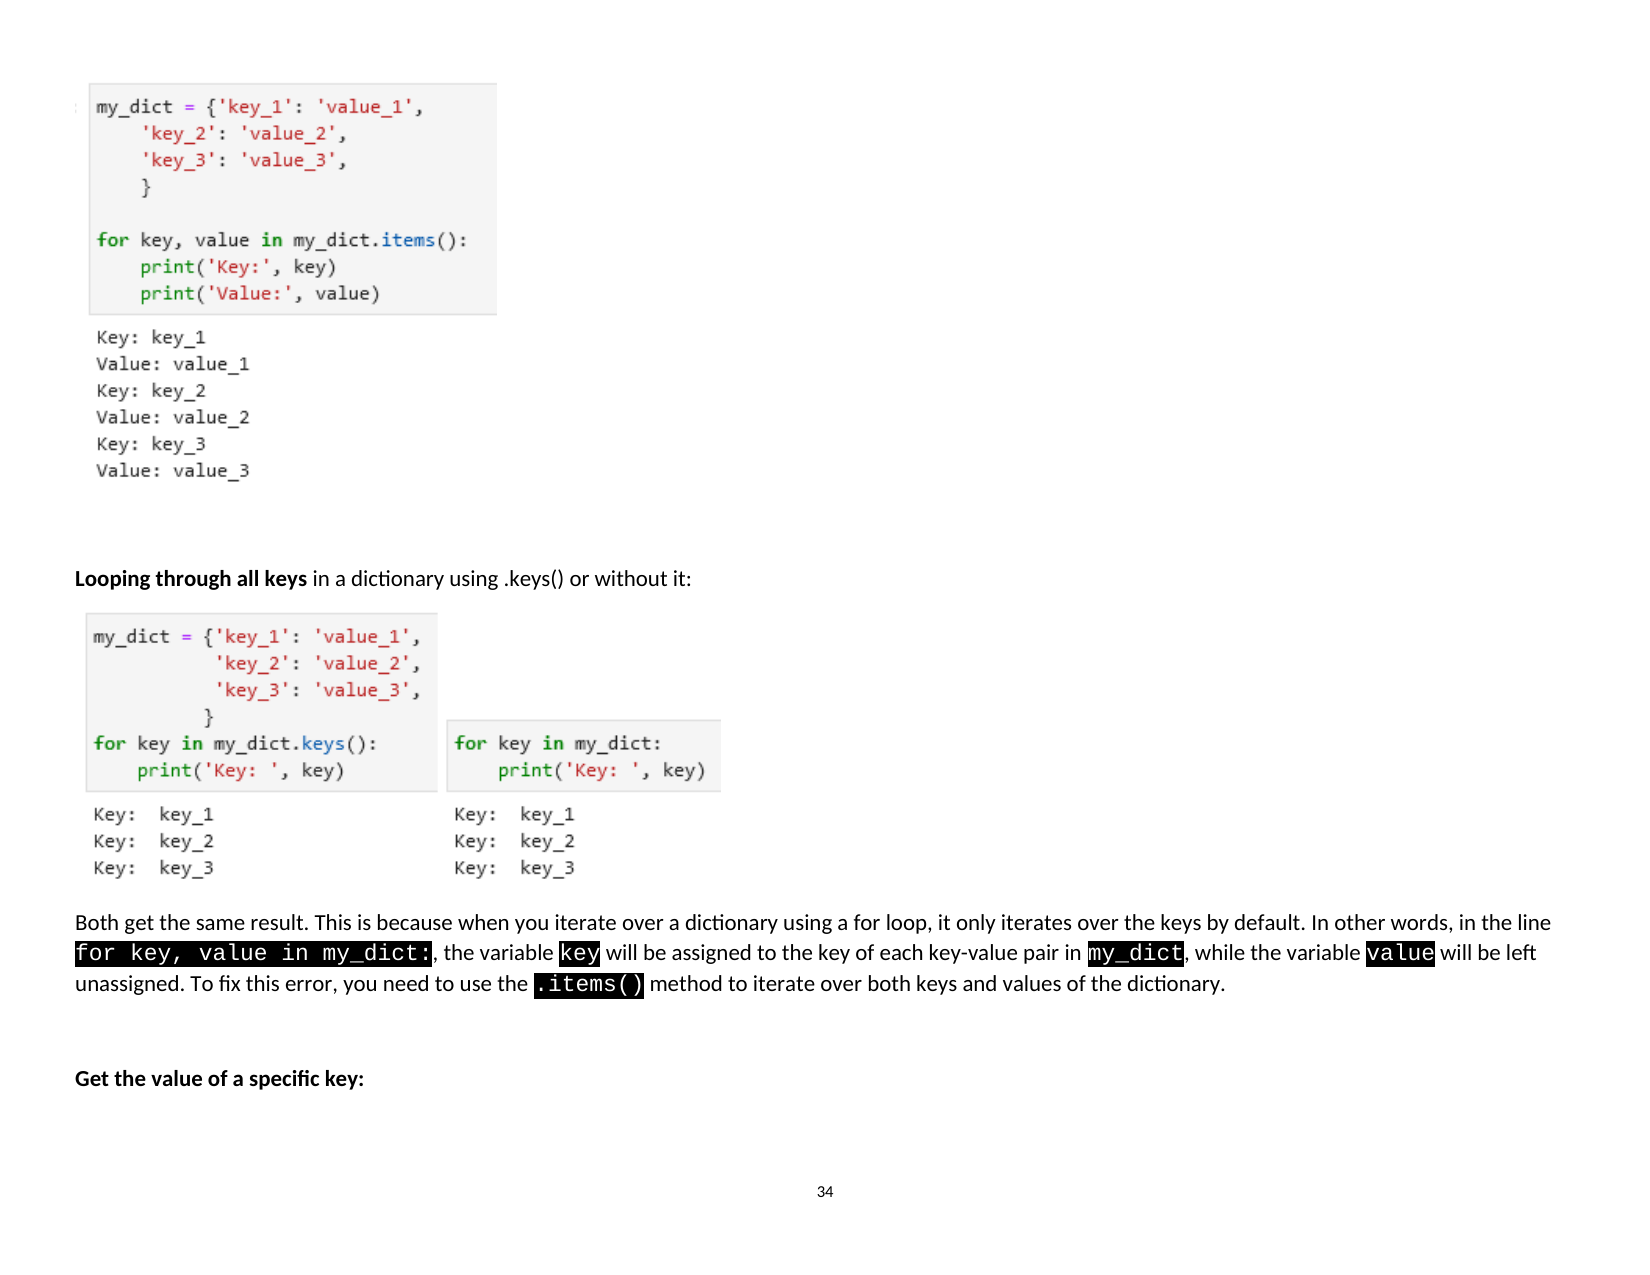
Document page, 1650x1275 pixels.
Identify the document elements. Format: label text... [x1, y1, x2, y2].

picture [442, 712, 721, 890]
text Both get the same result. This is because when you iterate over a dictionary using a for loop, it only iterates over the keys by default. In other words, in the line for key, value in my_dict:, the variable key will be assigned to the key of each key-value pair in my_dict, while the variable value will be left unassigned. To fix this error, you need to use the .items() method to iterate over both keys and values of the dictionary. [75, 908, 1575, 999]
picture [75, 611, 438, 890]
picture [75, 75, 497, 499]
text Get the value of a specific key: [75, 1064, 1575, 1093]
text Looping through all keys in a dictionary using .keys() or without it: [75, 564, 1575, 592]
